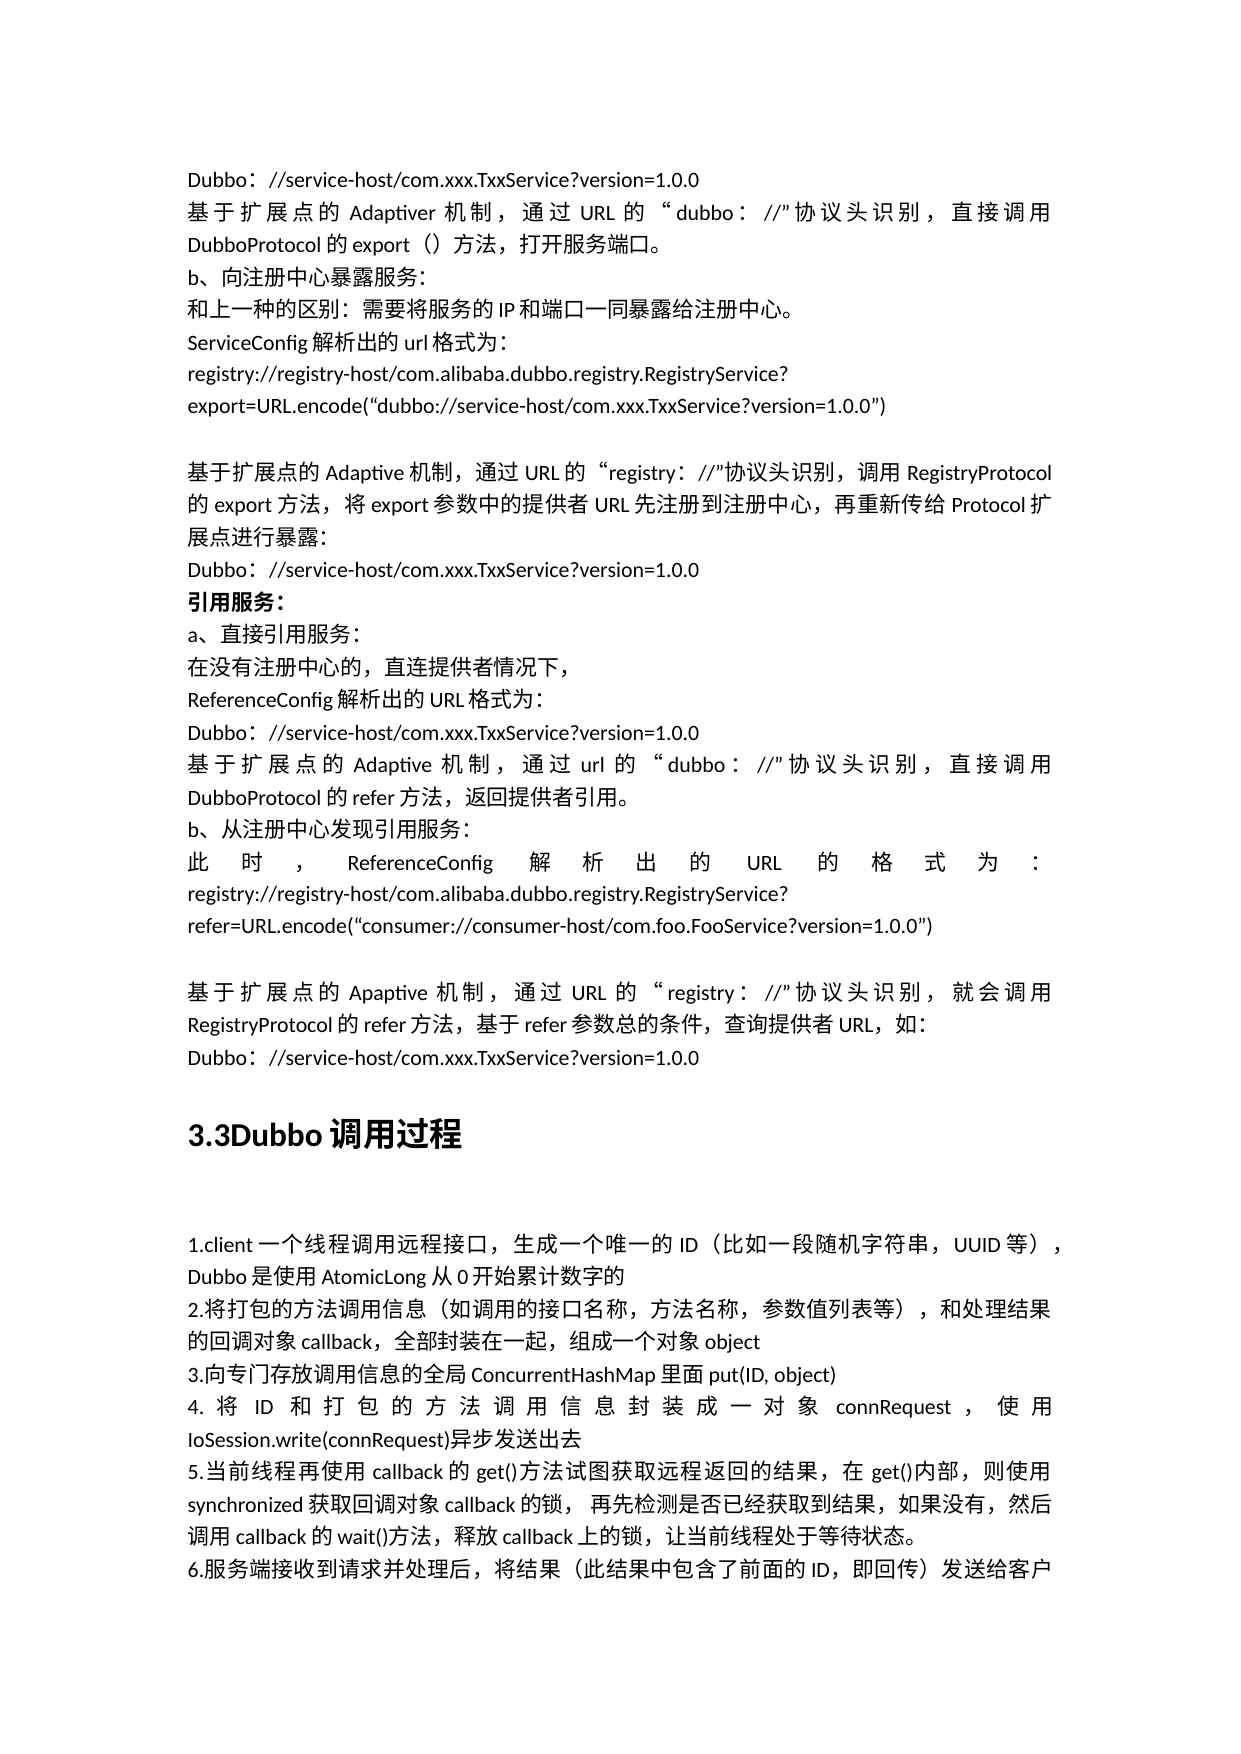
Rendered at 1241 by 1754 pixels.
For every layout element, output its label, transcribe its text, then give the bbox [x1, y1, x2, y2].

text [187, 1551, 1053, 1584]
text ReferenceConfig解析出的URL格式为： [187, 682, 1053, 714]
text 在没有注册中心的，直连提供者情况下， [187, 649, 1053, 682]
subtitle 3.3Dubbo调用过程 [187, 1099, 1053, 1164]
text 引用服务： [187, 584, 1053, 617]
text registry://registry-host/com.alibaba.dubbo.registry.RegistryService?export=URL.encode(“dubbo://service-host/com.xxx.TxxService?version=1.0.0”) [187, 357, 1053, 422]
text 和上一种的区别：需要将服务的IP和端口一同暴露给注册中心。 [187, 292, 1053, 324]
text 5.当前线程再使用callback的get()方法试图获取远程返回的结果，在get()内部，则使用synchronized获取回调对象callback的锁， 再先检测是否已经获取到结果，如果没有，然后调用callback的wait()方法，释放callback上的锁，让当前线程处于等待状态。 [187, 1454, 1053, 1551]
text ServiceConfig解析出的url格式为： [187, 324, 1053, 357]
text 基于扩展点的Apaptive机制，通过URL的“registry：//”协议头识别，就会调用RegistryProtocol的refer方法，基于refer参数总的条件，查询提供者URL，如： [187, 974, 1053, 1039]
text 4.将ID和打包的方法调用信息封装成一对象connRequest，使用IoSession.write(connRequest)异步发送出去 [187, 1389, 1053, 1454]
text 基于扩展点的Adaptiver机制，通过URL的“dubbo：//”协议头识别，直接调用DubboProtocol的export（）方法，打开服务端口。 [187, 194, 1053, 259]
text 基于扩展点的Adaptive机制，通过URL的“registry：//”协议头识别，调用RegistryProtocol的export方法，将export参数中的提供者URL先注册到注册中心，再重新传给Protocol扩展点进行暴露： [187, 454, 1053, 552]
text 2.将打包的方法调用信息（如调用的接口名称，方法名称，参数值列表等），和处理结果的回调对象callback，全部封装在一起，组成一个对象object [187, 1291, 1053, 1356]
text 1.client一个线程调用远程接口，生成一个唯一的ID（比如一段随机字符串，UUID等），Dubbo是使用AtomicLong从0开始累计数字的 [187, 1226, 1053, 1291]
text Dubbo：//service-host/com.xxx.TxxService?version=1.0.0 [187, 714, 1053, 747]
text 基于扩展点的Adaptive机制，通过url的“dubbo：//”协议头识别，直接调用DubboProtocol的refer方法，返回提供者引用。 [187, 747, 1053, 812]
text b、向注册中心暴露服务： [187, 259, 1053, 292]
text 3.向专门存放调用信息的全局ConcurrentHashMap里面put(ID, object) [187, 1356, 1053, 1389]
text b、从注册中心发现引用服务： [187, 812, 1053, 844]
text 此时，ReferenceConfig解析出的URL的格式为： registry://registry-host/com.alibaba.dubbo.registry.RegistryService?refer=URL.encode(“consumer://consumer-host/com.foo.FooService?version=1.0.0”) [187, 844, 1053, 942]
text Dubbo：//service-host/com.xxx.TxxService?version=1.0.0 [187, 552, 1053, 584]
text Dubbo：//service-host/com.xxx.TxxService?version=1.0.0 [187, 1039, 1053, 1072]
text Dubbo：//service-host/com.xxx.TxxService?version=1.0.0 [187, 162, 1053, 194]
text a、直接引用服务： [187, 617, 1053, 649]
